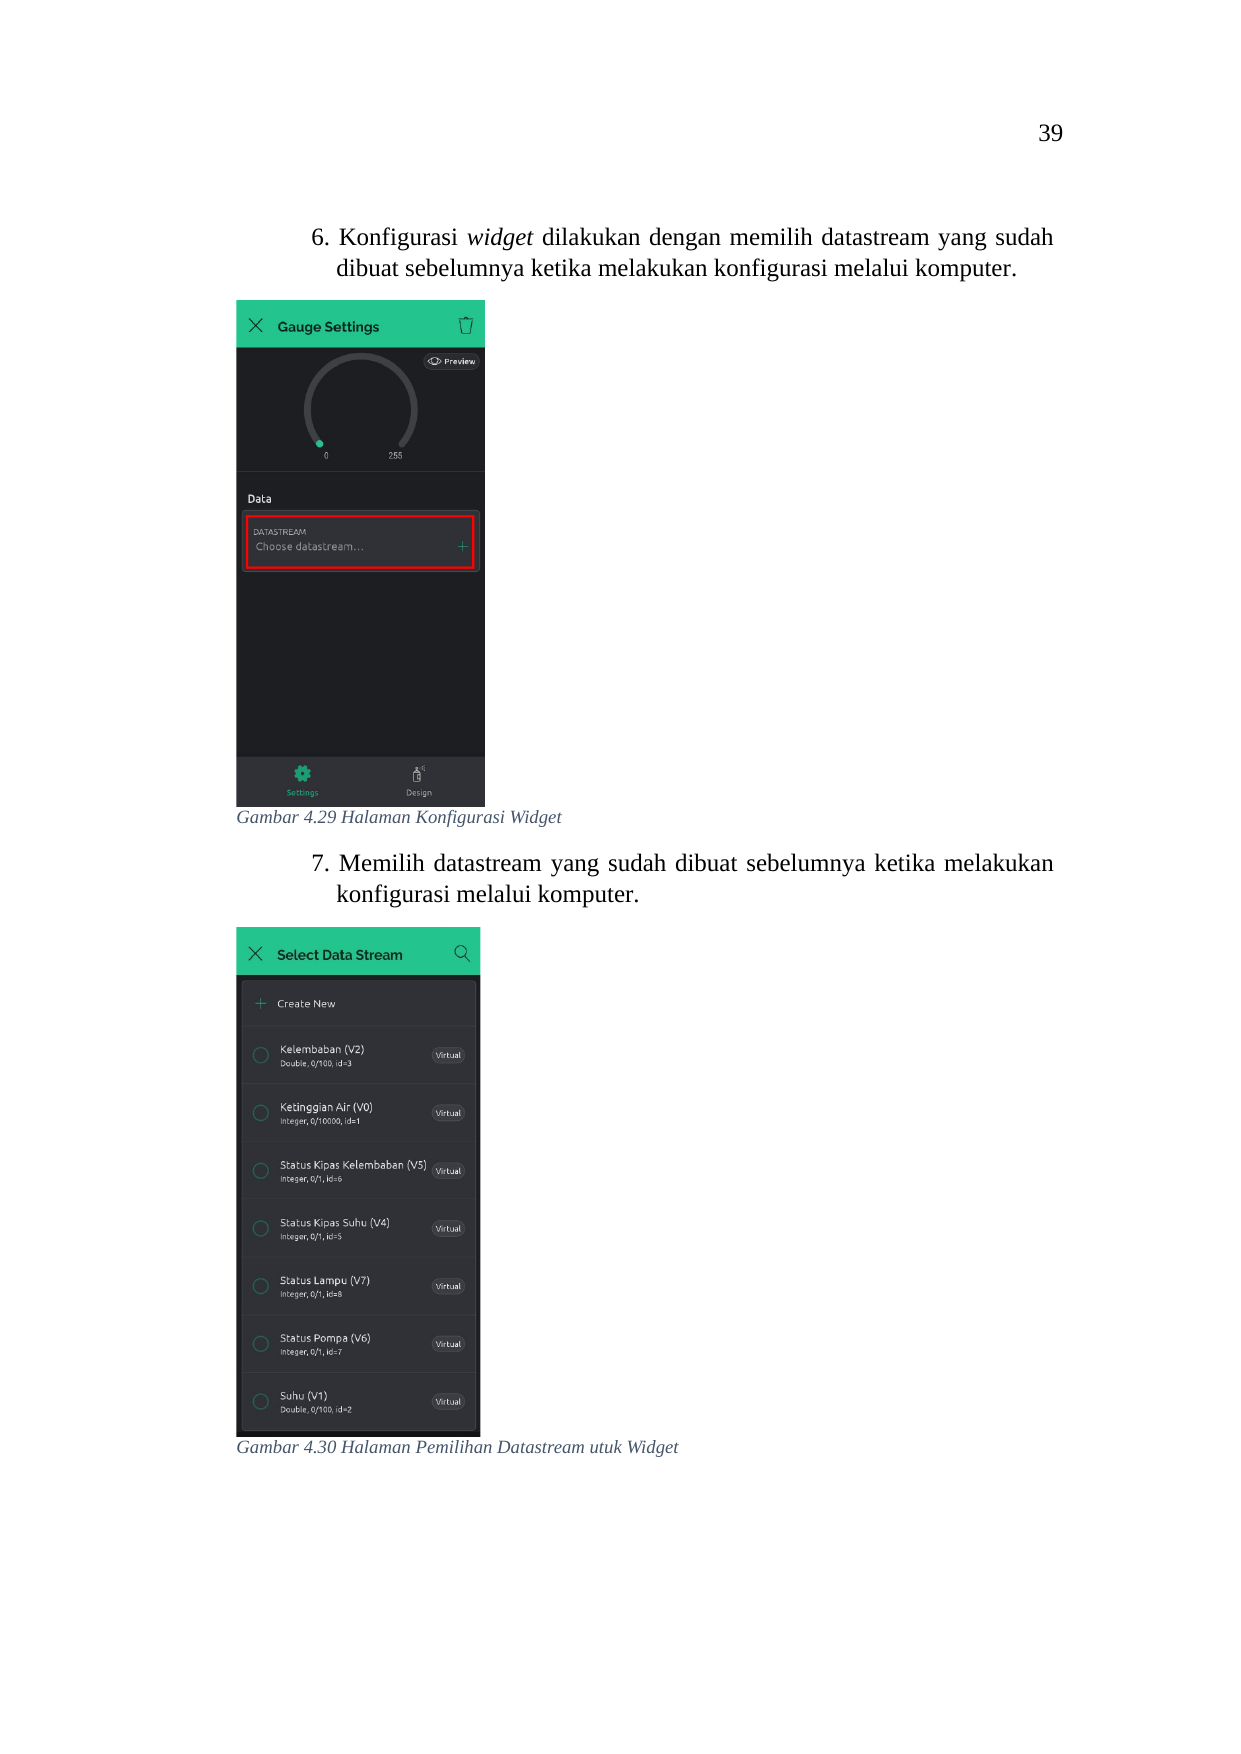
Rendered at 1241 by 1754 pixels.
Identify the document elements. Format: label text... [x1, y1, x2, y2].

text 6. Konfigurasi widget dilakukan dengan memilih datastream yang sudah dibuat sebelumnya ketika melakukan konfigurasi melalui komputer. [236, 222, 1063, 282]
picture [236, 300, 485, 807]
text 7. Memilih datastream yang sudah dibuat sebelumnya ketika melakukan konfigurasi melalui komputer. [236, 848, 1063, 908]
picture [236, 927, 481, 1437]
